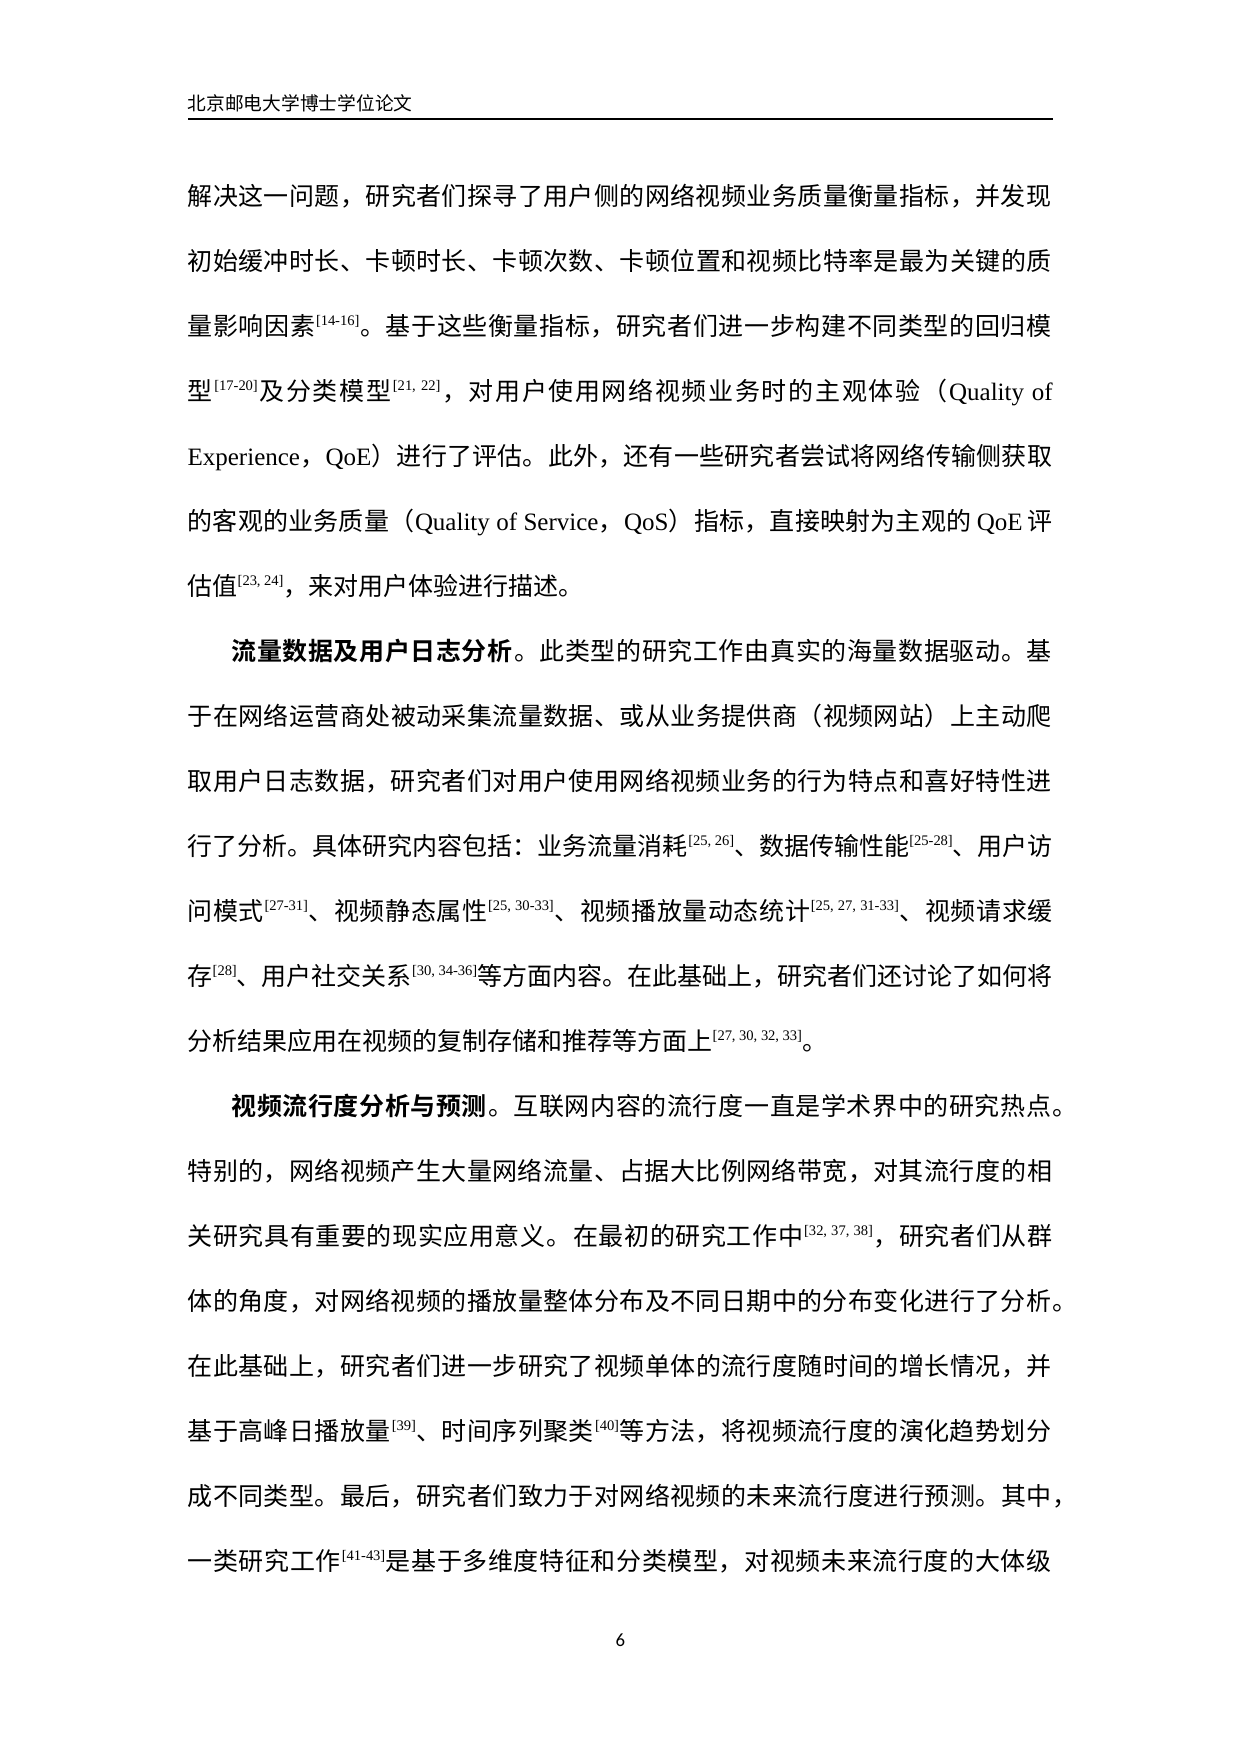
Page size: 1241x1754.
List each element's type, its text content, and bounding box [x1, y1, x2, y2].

text 流量数据及用户日志分析。此类型的研究工作由真实的海量数据驱动。基于在网络运营商处被动采集流量数据、或从业务提供商（视频网站）上主动爬取用户日志数据，研究者们对用户使用网络视频业务的行为特点和喜好特性进行了分析。具体研究内容包括：业务流量消耗[25, 26]、数据传输性能[25-28]、用户访问模式[27-31]、视频静态属性[25, 30-33]、视频播放量动态统计[25, 27, 31-33]、视频请求缓存[28]、用户社交关系[30, 34-36]等方面内容。在此基础上，研究者们还讨论了如何将分析结果应用在视频的复制存储和推荐等方面上[27, 30, 32, 33]。 [187, 617, 1053, 1072]
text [187, 162, 1053, 617]
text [187, 1072, 1053, 1592]
